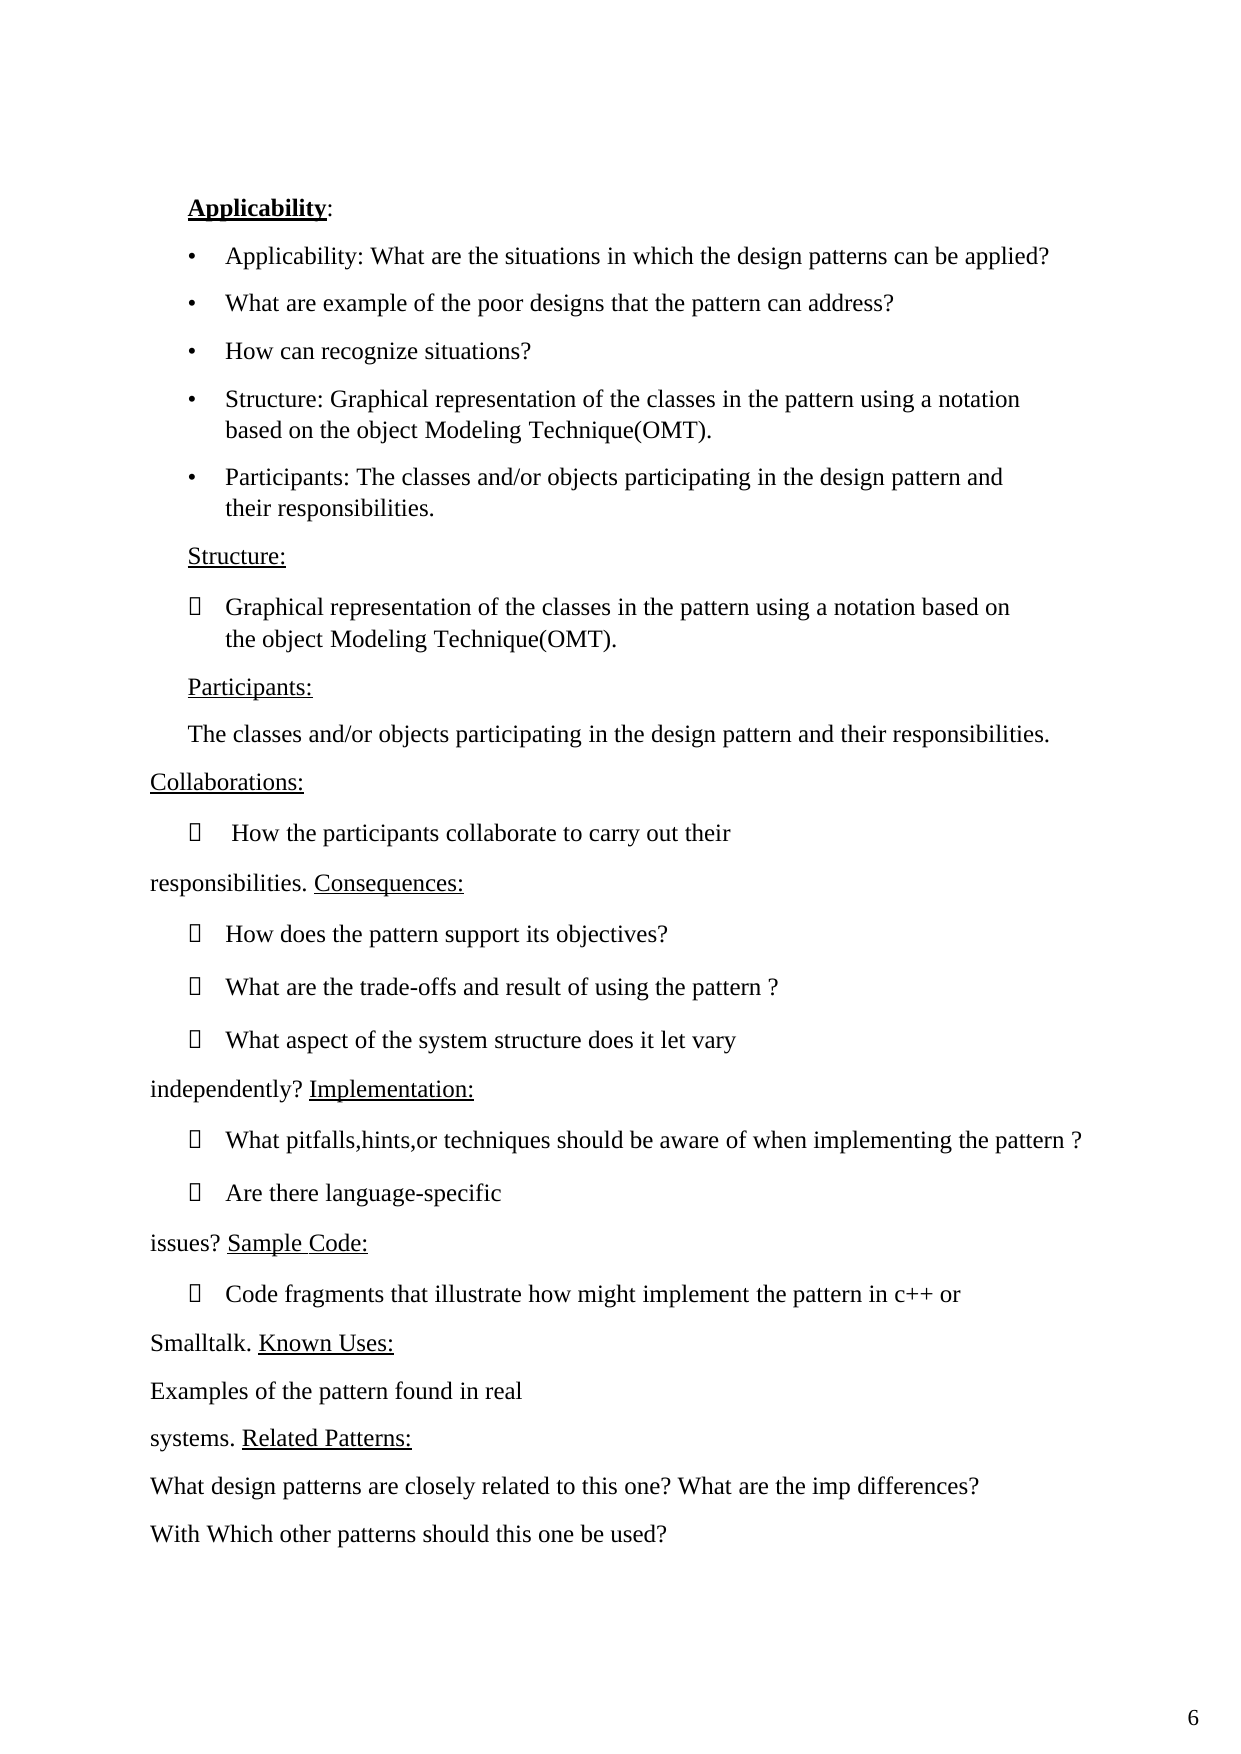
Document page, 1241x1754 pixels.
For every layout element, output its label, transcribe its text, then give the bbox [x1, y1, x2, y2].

list How does the pattern support its objectives? [187, 915, 1226, 949]
list Participants: The classes and/or objects participating in the design pattern and their responsibilities. [187, 462, 1053, 522]
list What aspect of the system structure does it let vary independently? Implementation: [150, 1021, 892, 1103]
list Code fragments that illustrate how might implement the pattern in c++ or Smalltalk. Known Uses: [150, 1276, 1067, 1357]
list What pitfalls,hints,or techniques should be aware of when implementing the pattern ? [187, 1122, 1226, 1156]
text What design patterns are closely related to this one? What are the imp differences? With Which other patterns should this one be used? [150, 1471, 993, 1547]
list How can recognize situations? [187, 336, 1226, 365]
text Participants: [187, 672, 1226, 701]
list How the participants collaborate to carry out their responsibilities. Consequences: [150, 815, 893, 896]
list Graphical representation of the classes in the pattern using a notation based on the object Modeling Technique(OMT). [187, 589, 1045, 653]
list What are example of the poor designs that the pattern can address? [187, 288, 1226, 317]
list Are there language-specific issues? Sample Code: [150, 1175, 578, 1257]
text The classes and/or objects participating in the design pattern and their responsibilities. [187, 719, 1226, 748]
list Structure: Graphical representation of the classes in the pattern using a notation based on the object Modeling Technique(OMT). [187, 384, 1082, 444]
list What are the trade-offs and result of using the pattern ? [187, 969, 1226, 1003]
text Examples of the pattern found in real systems. Related Patterns: [150, 1376, 613, 1452]
text Collaborations: [150, 767, 1226, 796]
text Applicability: [187, 193, 1226, 222]
list Applicability: What are the situations in which the design patterns can be applied? [187, 241, 1226, 269]
text Structure: [187, 541, 1226, 570]
